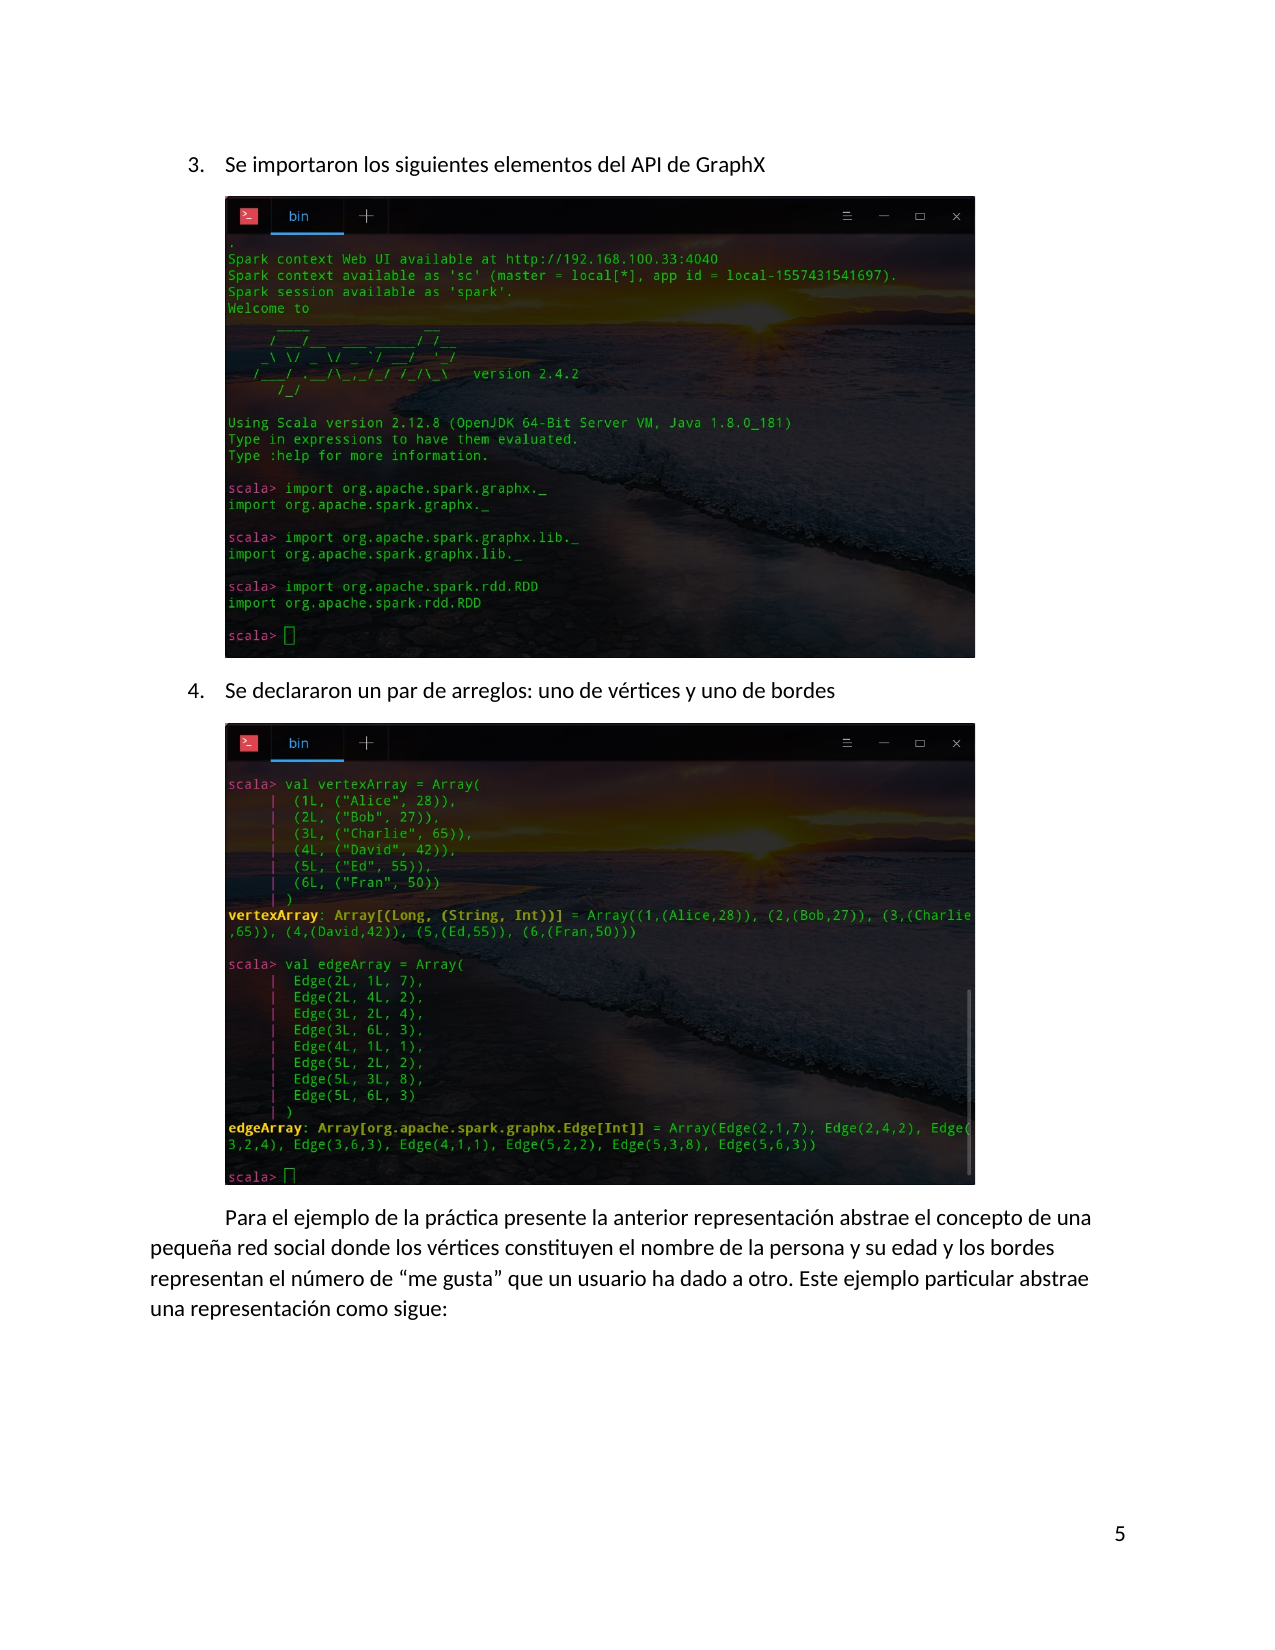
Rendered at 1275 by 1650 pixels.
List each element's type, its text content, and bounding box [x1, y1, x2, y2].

picture [225, 196, 976, 658]
list Se importaron los siguientes elementos del API de GraphX [187, 150, 1125, 178]
list Se declararon un par de arreglos: uno de vértices y uno de bordes [187, 677, 1125, 705]
picture [225, 723, 976, 1185]
text Para el ejemplo de la práctica presente la anterior representación abstrae el concepto de una pequeña red social donde los vértices constituyen el nombre de la persona y su edad y los bordes representan el número de “me gusta” que un usuario ha dado a otro. Este ejemplo particular abstrae una representación como sigue: [150, 1203, 1125, 1322]
